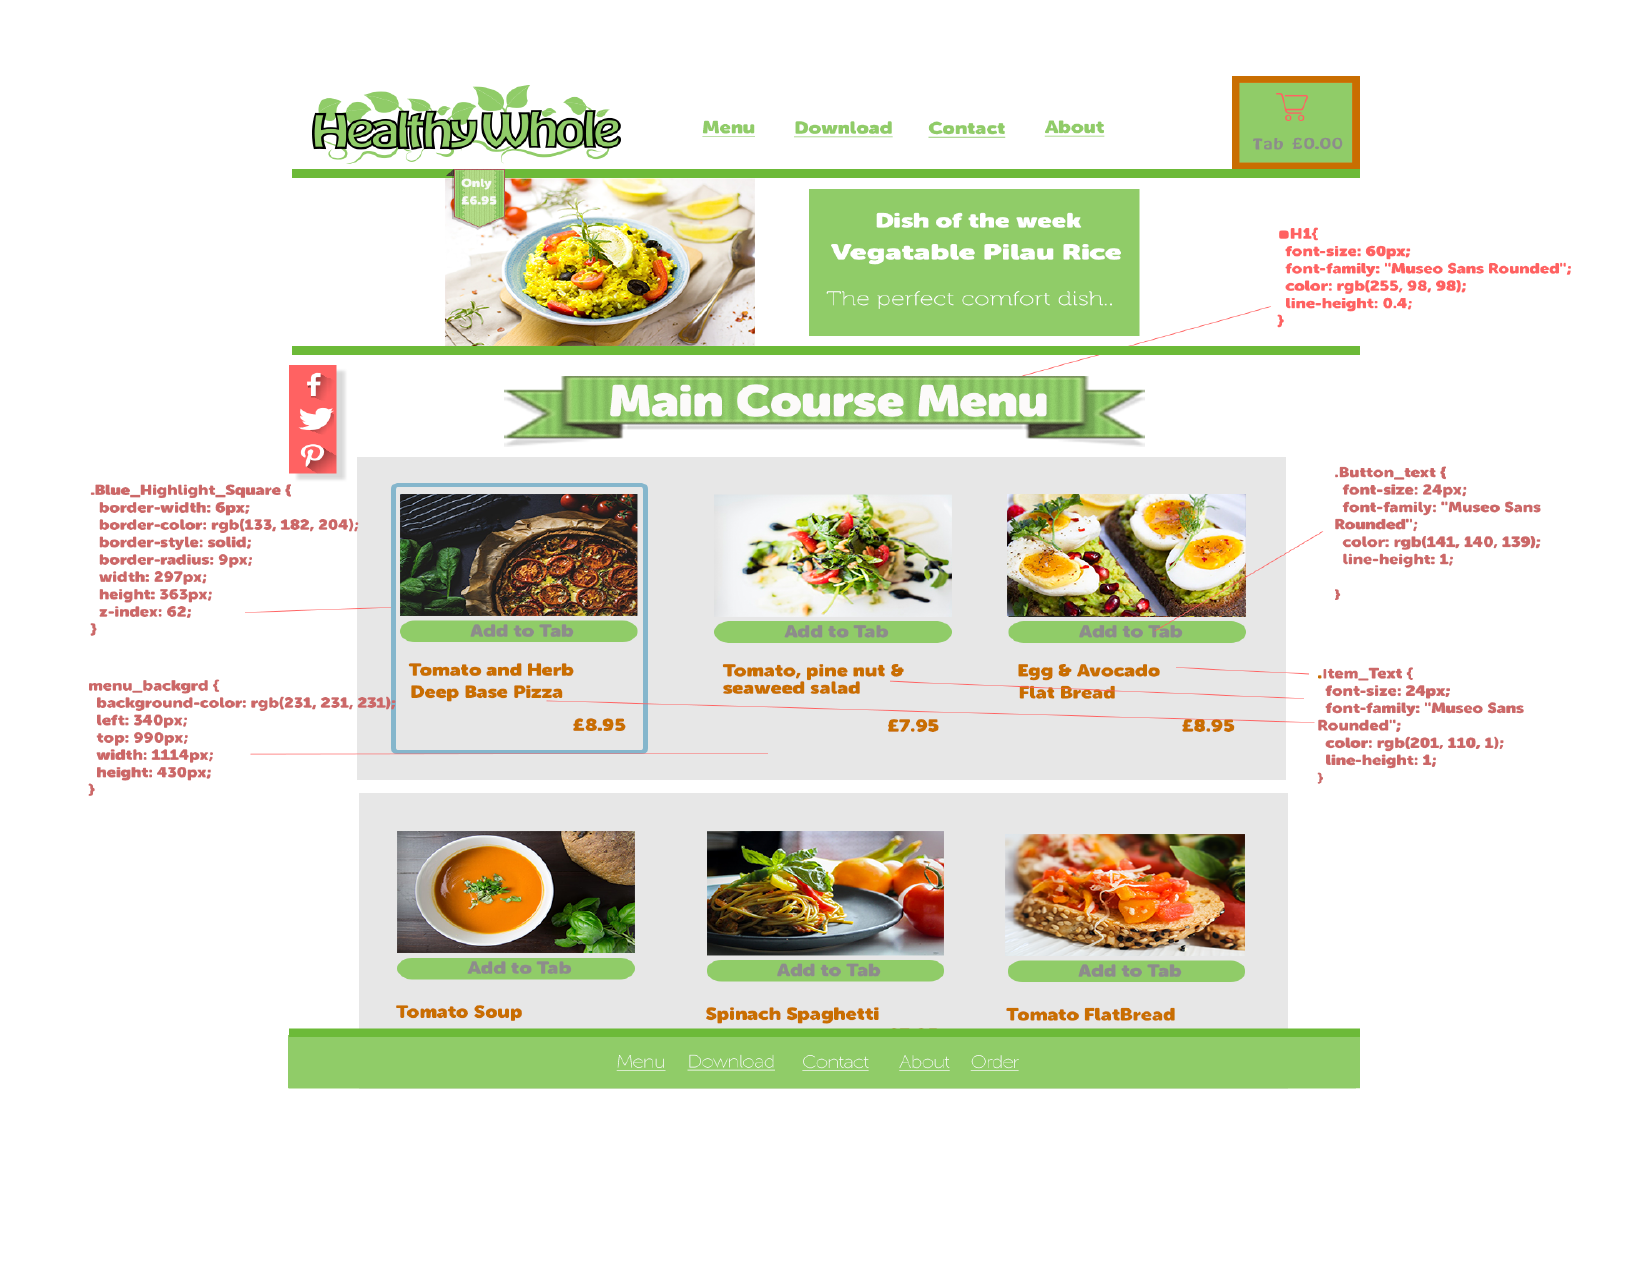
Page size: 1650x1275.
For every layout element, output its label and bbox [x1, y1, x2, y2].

picture [75, 76, 1575, 1089]
